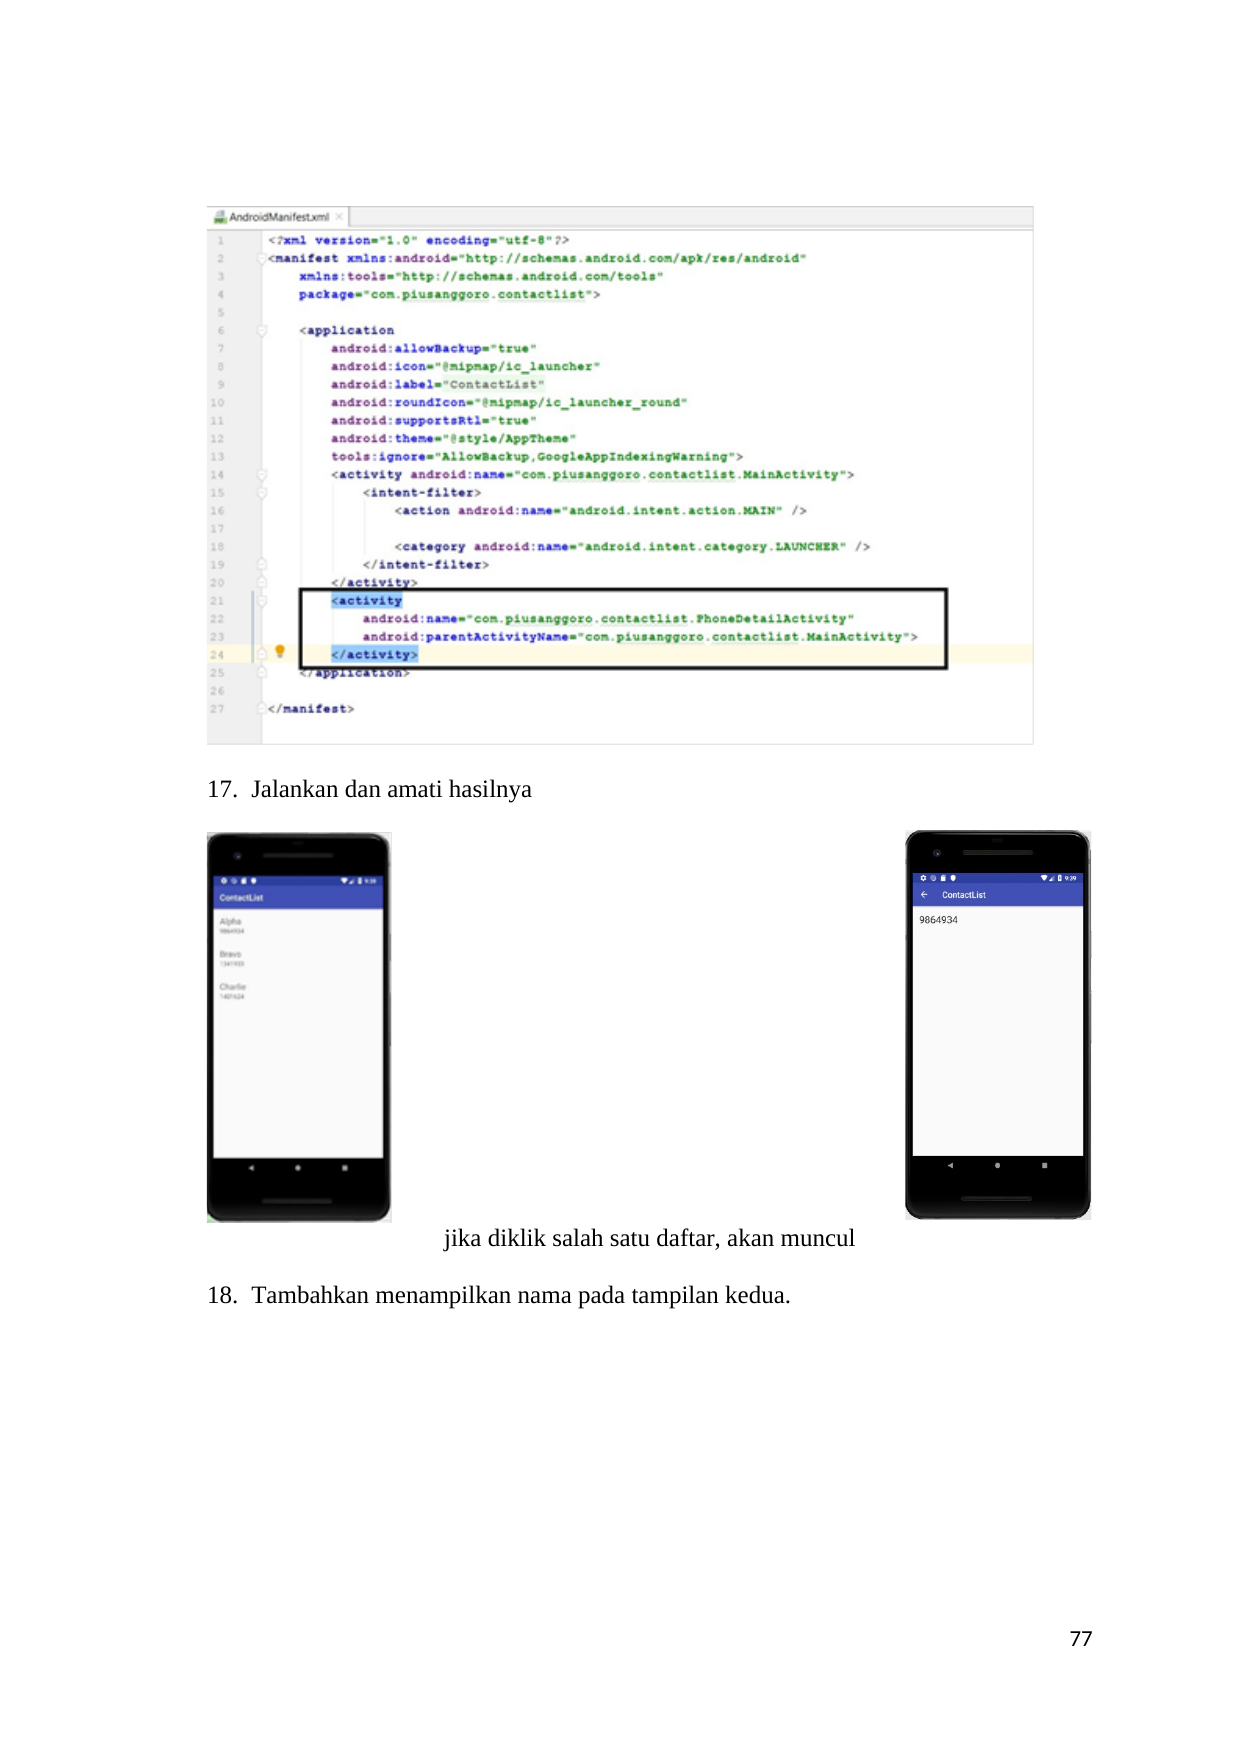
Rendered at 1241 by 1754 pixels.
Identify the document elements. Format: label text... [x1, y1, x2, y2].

picture [206, 832, 393, 1223]
list Jalankan dan amati hasilnya [207, 774, 1092, 803]
text jika diklik salah satu daftar, akan muncul [207, 1223, 1092, 1251]
picture [905, 830, 1092, 1220]
list Tambahkan menampilkan nama pada tampilan kedua. [207, 1280, 1092, 1309]
picture [206, 206, 1035, 746]
